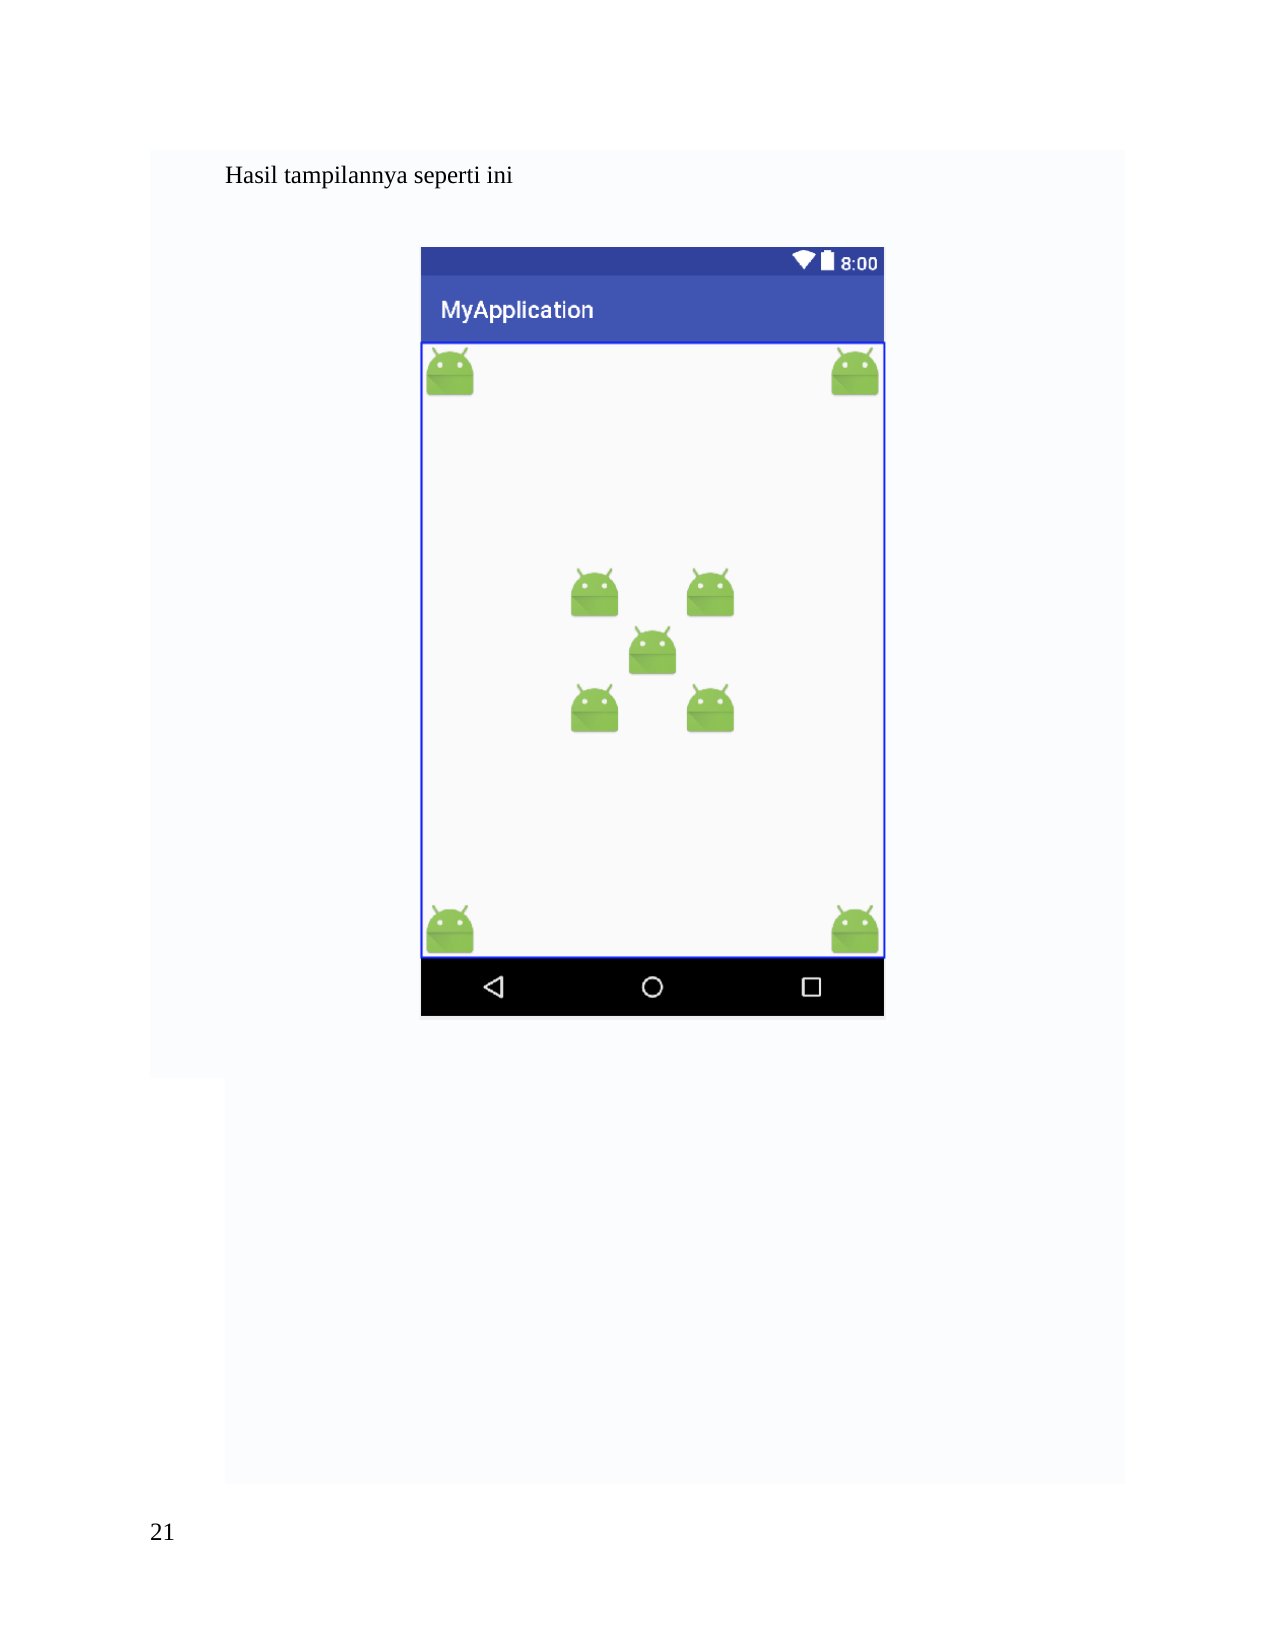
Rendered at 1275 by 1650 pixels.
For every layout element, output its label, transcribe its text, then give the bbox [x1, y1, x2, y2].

text Hasil tampilannya seperti ini [150, 150, 1125, 189]
picture [419, 247, 886, 1020]
